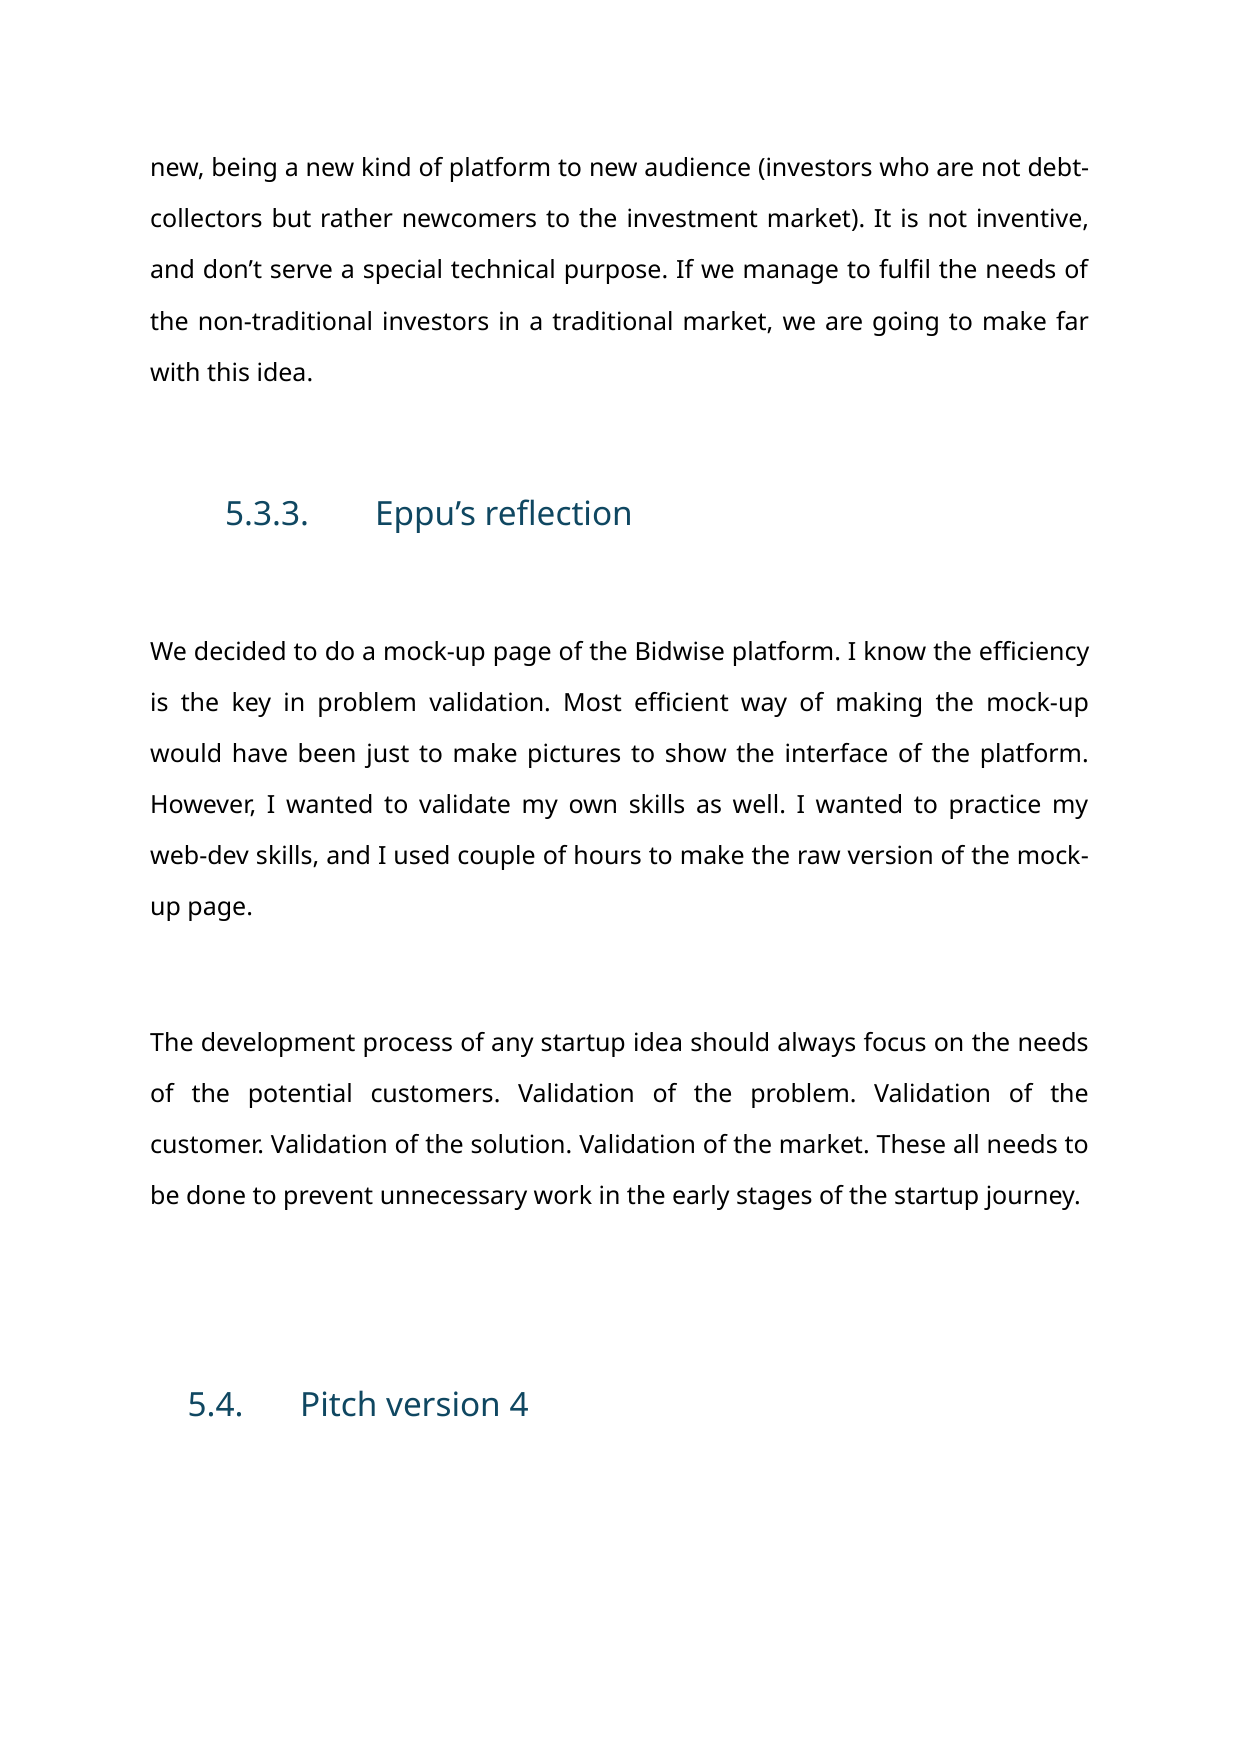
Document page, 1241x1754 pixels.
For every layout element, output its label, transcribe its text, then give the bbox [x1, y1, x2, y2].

text The development process of any startup idea should always focus on the needs of the potential customers. Validation of the problem. Validation of the customer. Validation of the solution. Validation of the market. These all needs to be done to prevent unnecessary work in the early stages of the startup journey. [150, 1024, 1090, 1212]
text We decided to do a mock-up page of the Bidwise platform. I know the efficiency is the key in problem validation. Most efficient way of making the mock-up would have been just to make pictures to show the interface of the platform. However, I wanted to validate my own skills as well. I wanted to practice my web-dev skills, and I used couple of hours to make the raw version of the mock-up page. [150, 634, 1090, 923]
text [150, 150, 1090, 388]
subtitle Pitch version 4 [187, 1381, 1090, 1426]
subtitle Eppu’s reflection [225, 489, 1090, 535]
